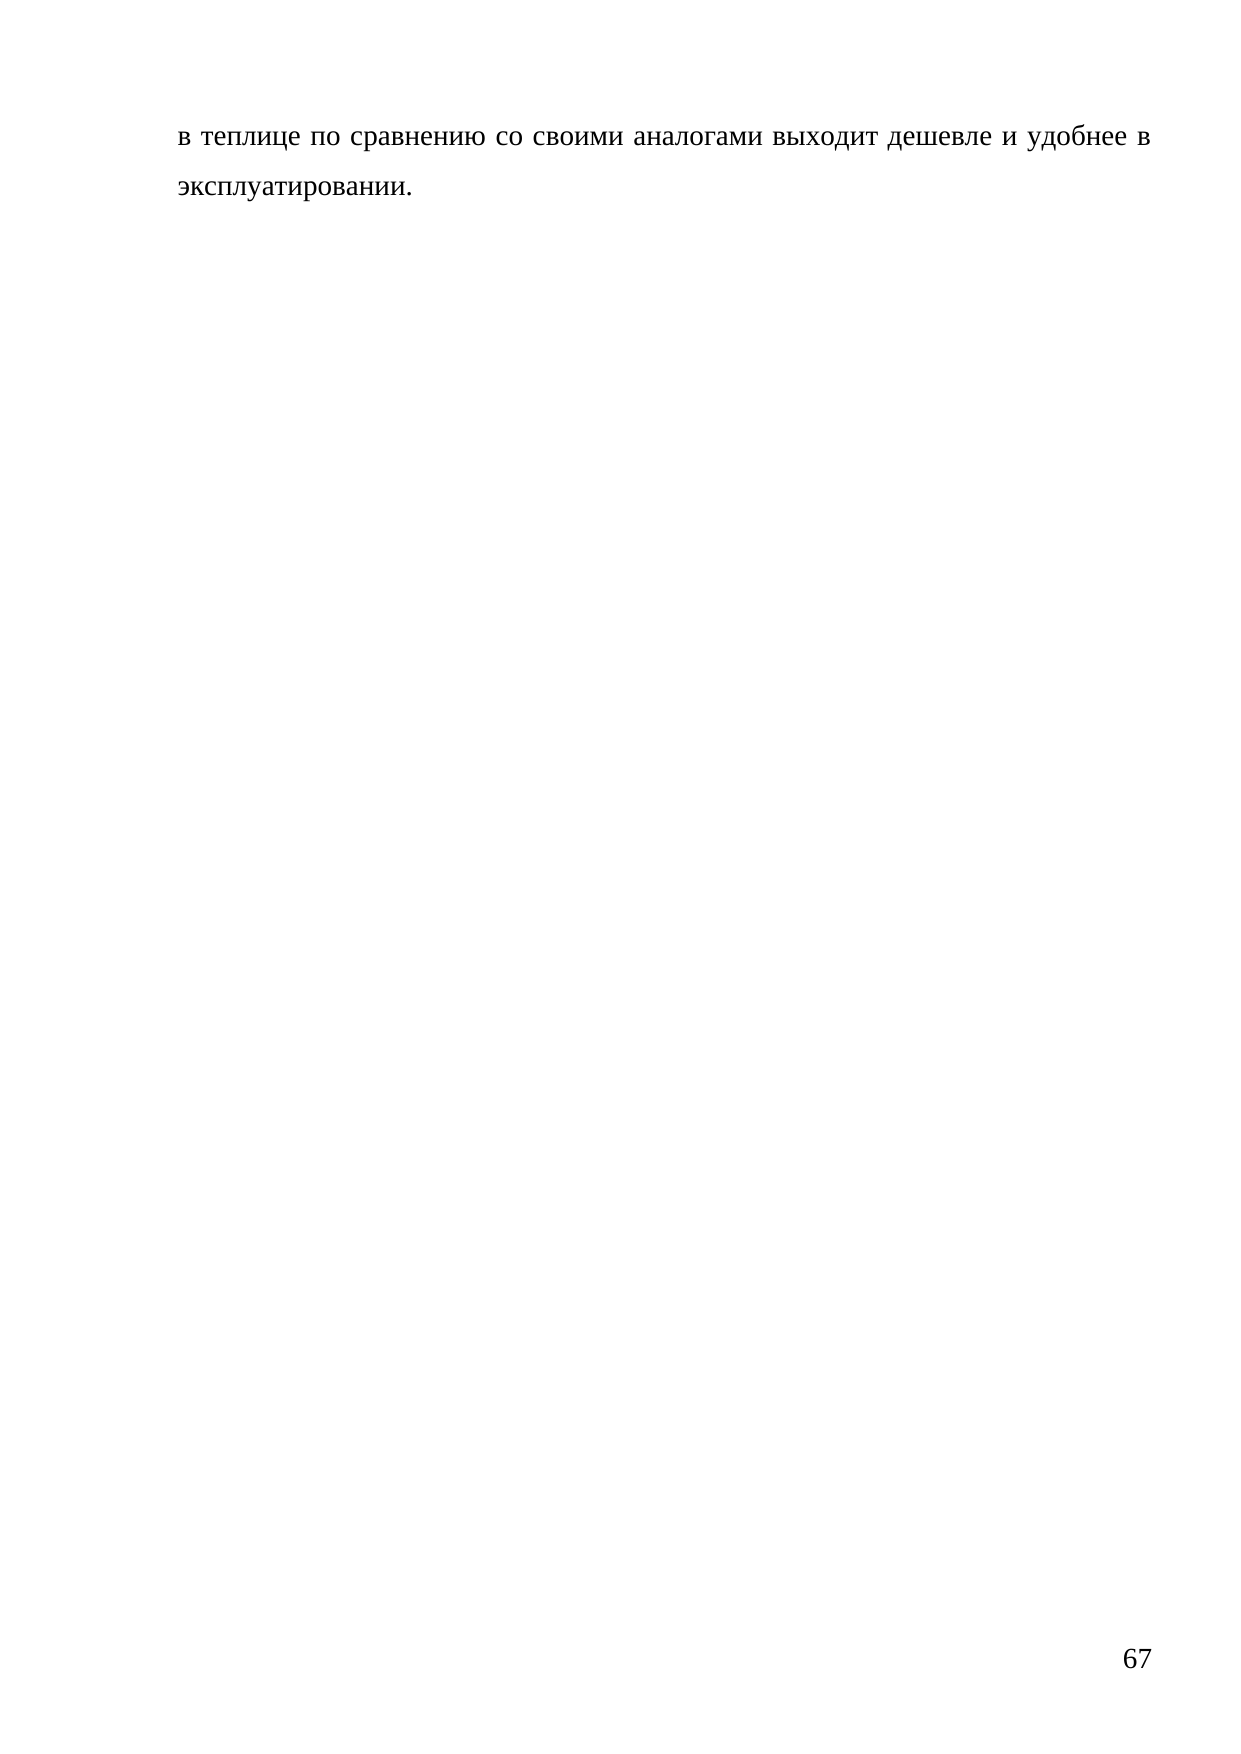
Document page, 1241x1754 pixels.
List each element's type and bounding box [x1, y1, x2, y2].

text [177, 118, 1152, 202]
